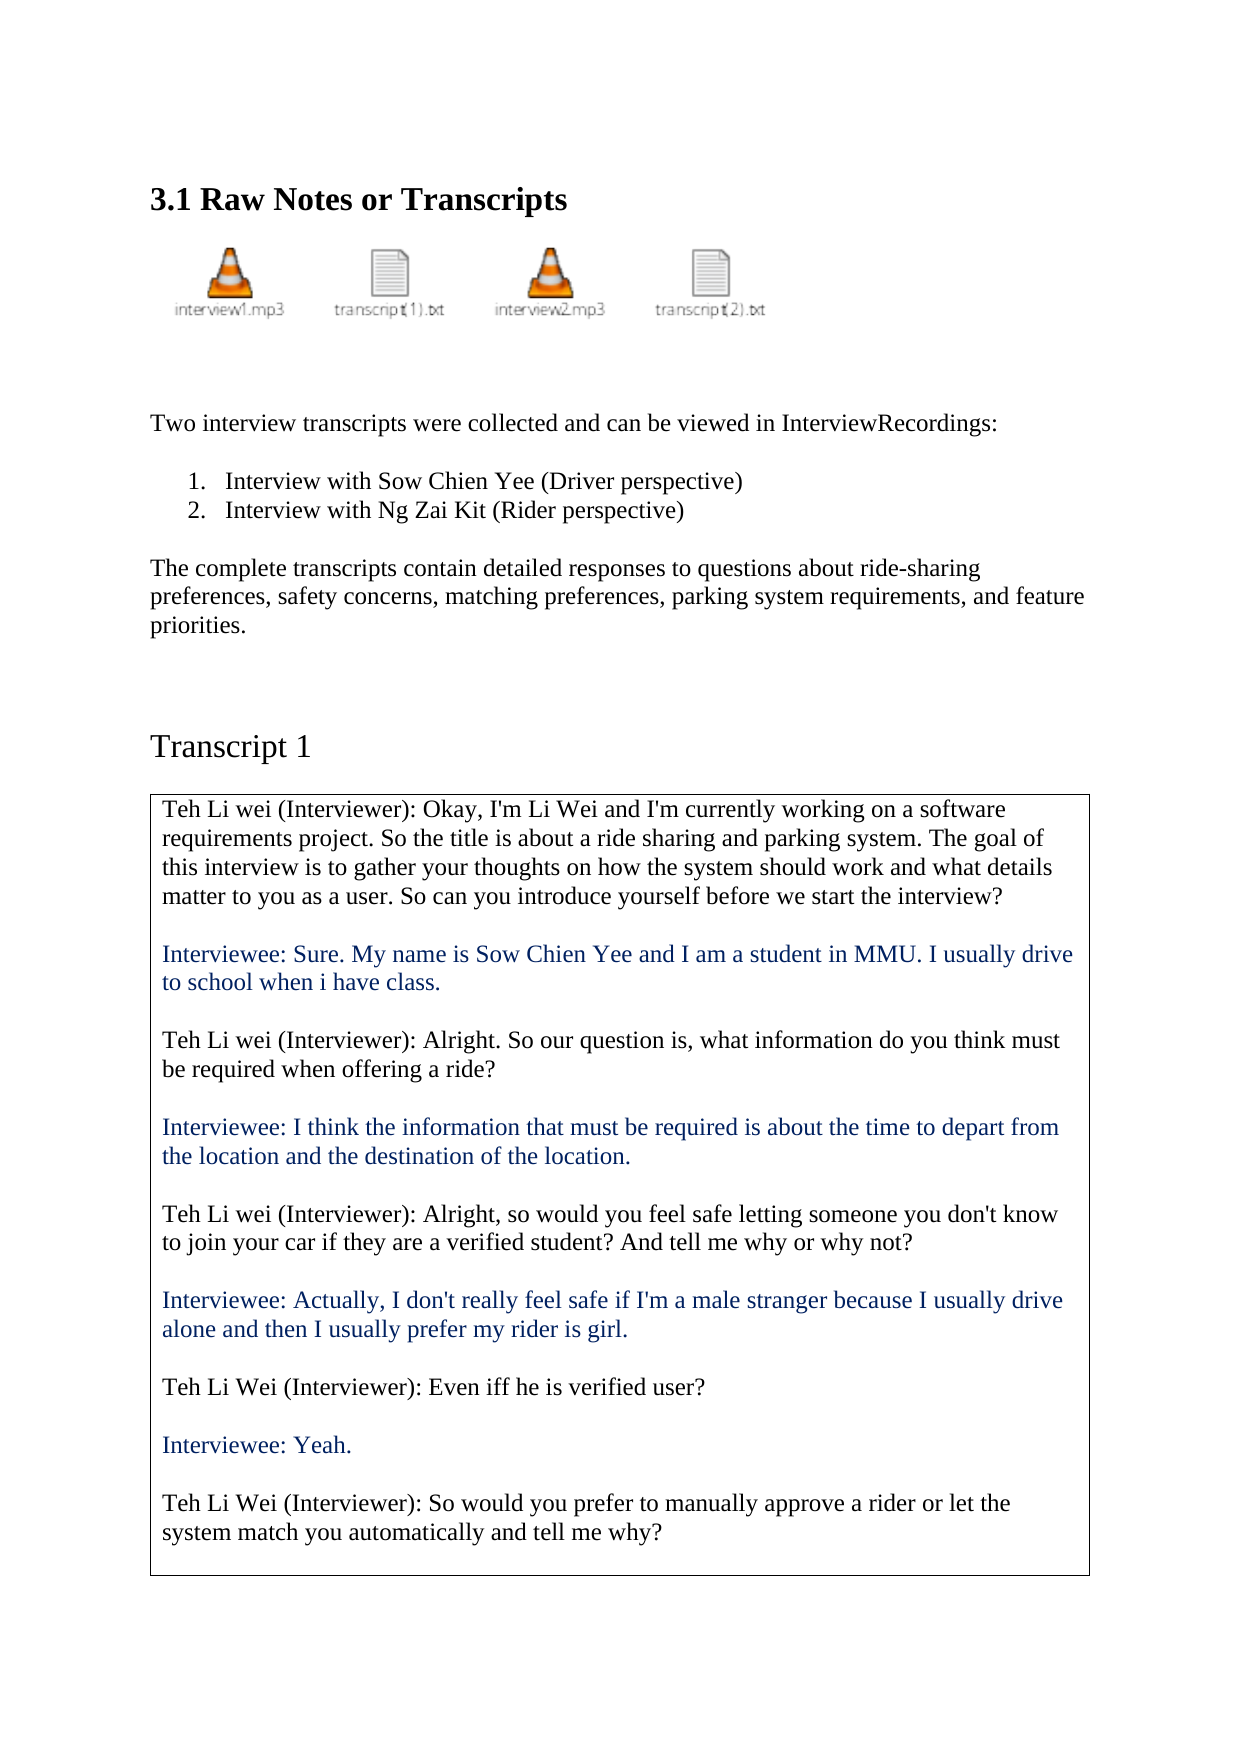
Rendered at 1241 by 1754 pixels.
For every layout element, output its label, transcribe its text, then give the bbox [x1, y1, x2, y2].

list Interview with Sow Chien Yee (Driver perspective) [187, 466, 1090, 495]
list Interview with Ng Zai Kit (Rider perspective) [187, 495, 1090, 523]
text 3.1 Raw Notes or Transcripts [150, 179, 1090, 217]
text The complete transcripts contain detailed responses to questions about ride-sharing preferences, safety concerns, matching preferences, parking system requirements, and feature priorities. [150, 553, 1090, 639]
text Transcript 1 [150, 726, 1090, 764]
text Two interview transcripts were collected and can be viewed in InterviewRecordings: [150, 408, 1090, 437]
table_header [151, 795, 1089, 1574]
